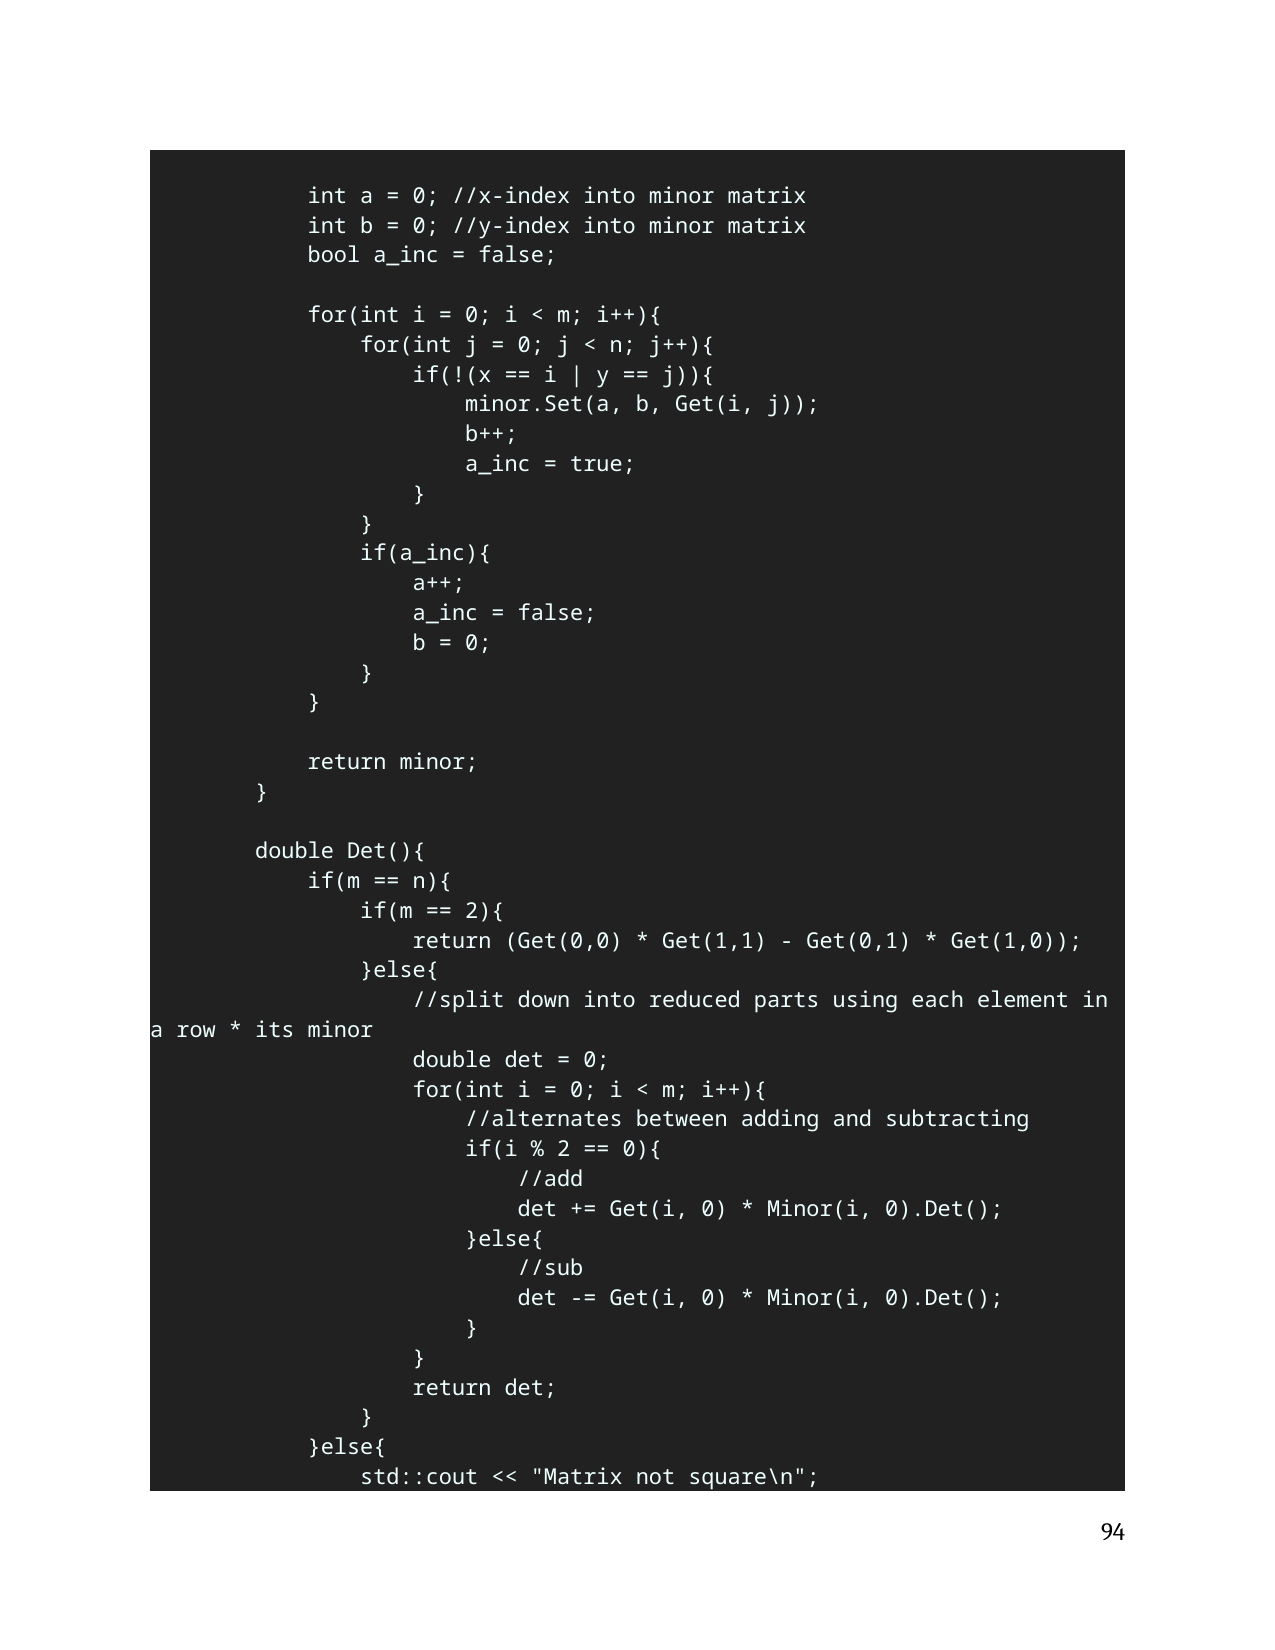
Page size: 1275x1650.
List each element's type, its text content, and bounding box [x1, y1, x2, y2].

text int a = 0; //x-index into minor matrix [150, 180, 1125, 209]
text det += Get(i, 0) * Minor(i, 0).Det(); [150, 1193, 1125, 1222]
text for(int i = 0; i < m; i++){ [150, 299, 1125, 329]
text } [150, 478, 1125, 507]
text double Det(){ [150, 835, 1125, 865]
text //add [150, 1163, 1125, 1193]
text //sub [150, 1252, 1125, 1282]
text if(i % 2 == 0){ [150, 1133, 1125, 1163]
text b++; [150, 418, 1125, 448]
text } [150, 507, 1125, 537]
text }else{ [150, 954, 1125, 984]
text a++; [150, 567, 1125, 597]
text b = 0; [150, 627, 1125, 656]
text double det = 0; [150, 1044, 1125, 1073]
text if(m == n){ [150, 865, 1125, 895]
text } [150, 1401, 1125, 1431]
text } [150, 776, 1125, 805]
text minor.Set(a, b, Get(i, j)); [150, 388, 1125, 418]
text }else{ [150, 1222, 1125, 1252]
text //alternates between adding and subtracting [150, 1103, 1125, 1133]
text return det; [150, 1371, 1125, 1401]
text a_inc = true; [150, 448, 1125, 478]
text } [150, 1312, 1125, 1342]
text if(a_inc){ [150, 537, 1125, 567]
text return (Get(0,0) * Get(1,1) - Get(0,1) * Get(1,0)); [150, 924, 1125, 954]
text } [150, 1342, 1125, 1371]
text det -= Get(i, 0) * Minor(i, 0).Det(); [150, 1282, 1125, 1312]
text } [150, 686, 1125, 716]
text if(m == 2){ [150, 895, 1125, 924]
text a_inc = false; [150, 597, 1125, 627]
text int b = 0; //y-index into minor matrix [150, 209, 1125, 239]
text }else{ [150, 1431, 1125, 1461]
text bool a_inc = false; [150, 239, 1125, 269]
text if(!(x == i | y == j)){ [150, 358, 1125, 388]
text for(int i = 0; i < m; i++){ [150, 1073, 1125, 1103]
text std::cout << "Matrix not square\n"; [150, 1461, 1125, 1491]
text for(int j = 0; j < n; j++){ [150, 329, 1125, 358]
text } [150, 656, 1125, 686]
text //split down into reduced parts using each element in a row * its minor [150, 984, 1125, 1044]
text return minor; [150, 746, 1125, 776]
